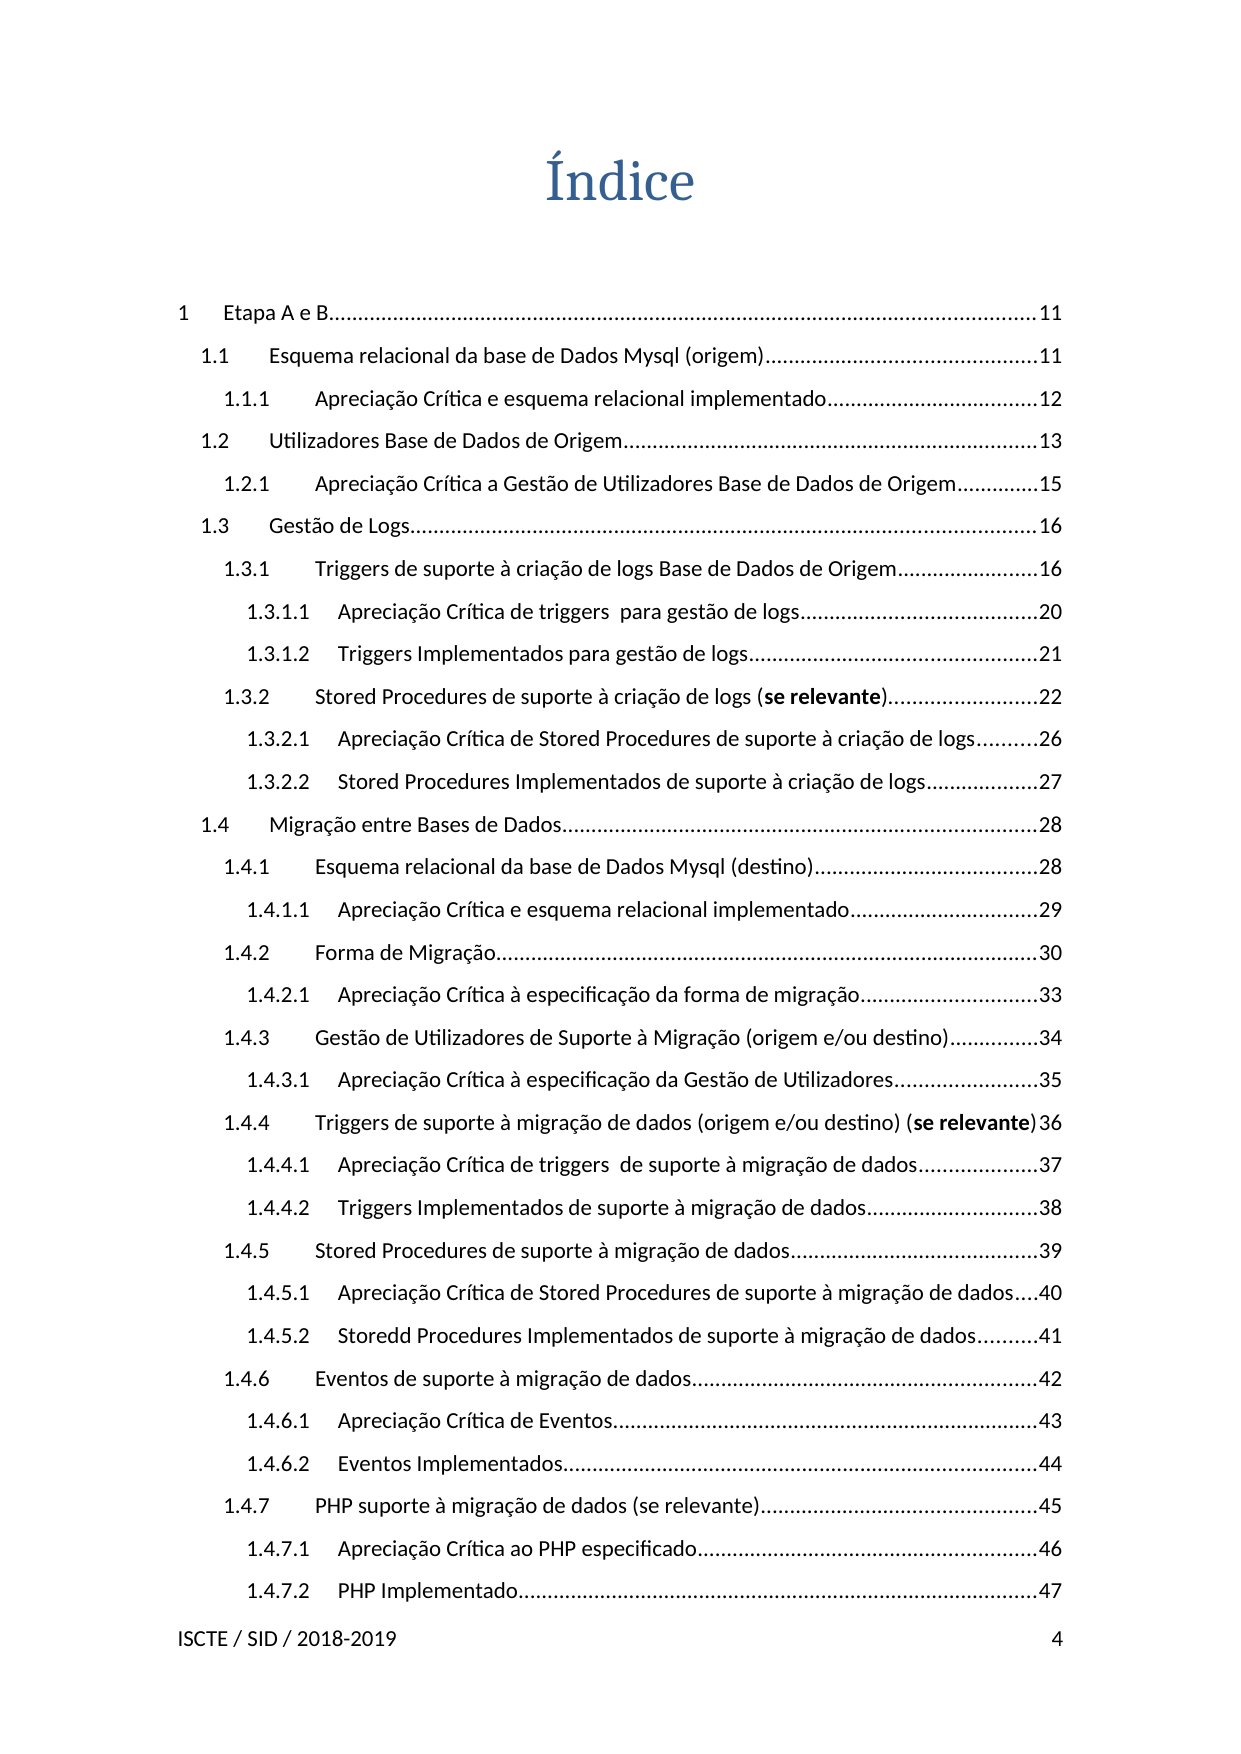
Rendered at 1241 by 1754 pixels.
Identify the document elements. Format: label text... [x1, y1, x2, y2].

text Índice [177, 148, 1063, 215]
